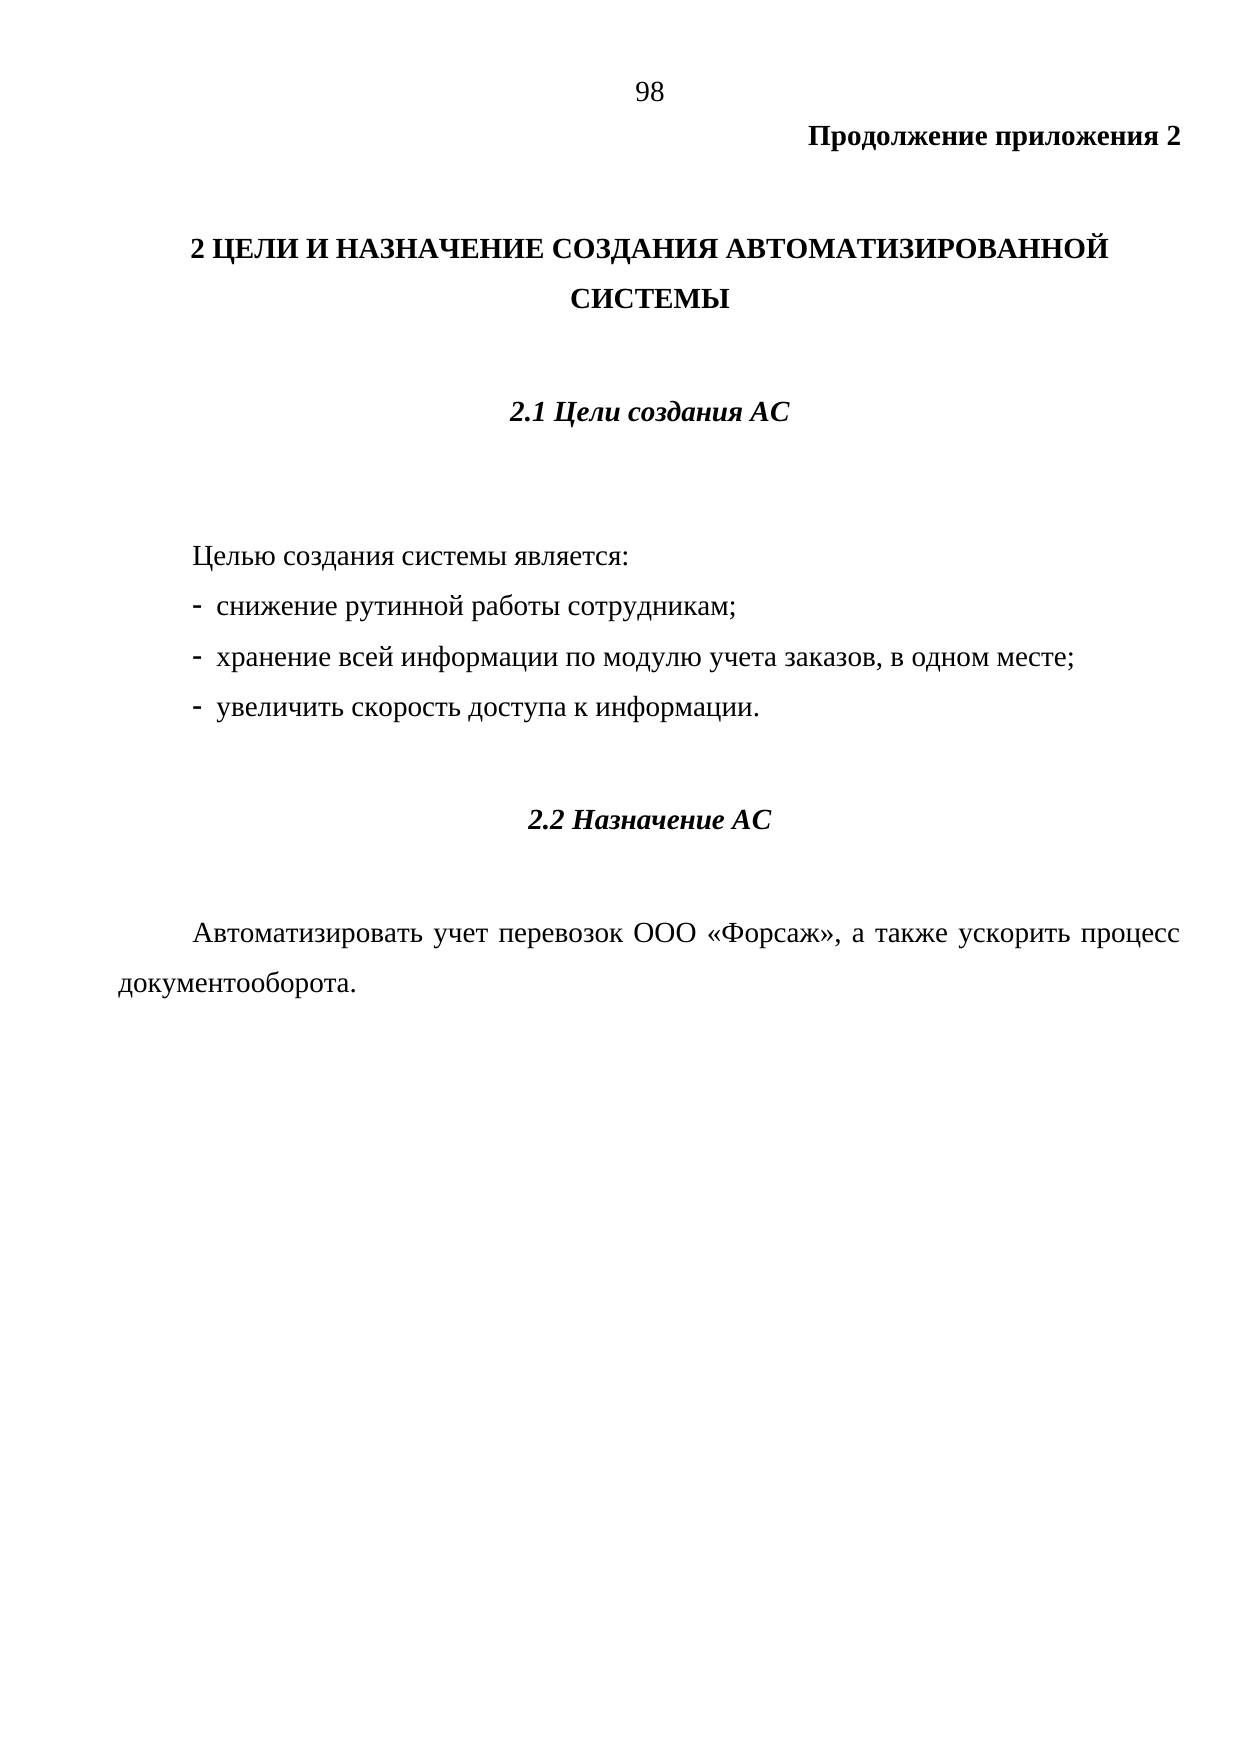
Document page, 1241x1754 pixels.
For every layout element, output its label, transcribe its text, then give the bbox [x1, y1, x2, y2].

list снижение рутинной работы сотрудникам; [118, 588, 1181, 622]
text 2.2 Назначение АС [118, 802, 1181, 836]
list Целью создания системы является: [118, 538, 1181, 572]
text 2 ЦЕЛИ И НАЗНАЧЕНИЕ СОЗДАНИЯ АВТОМАТИЗИРОВАННОЙ СИСТЕМЫ [118, 231, 1181, 315]
text Продолжение приложения 2 [118, 118, 1181, 152]
text 2.1 Цели создания АС [118, 394, 1181, 428]
list увеличить скорость доступа к информации. [118, 689, 1181, 723]
list Автоматизировать учет перевозок ООО «Форсаж», а также ускорить процесс документооборота. [118, 915, 1181, 999]
list хранение всей информации по модулю учета заказов, в одном месте; [118, 639, 1181, 672]
